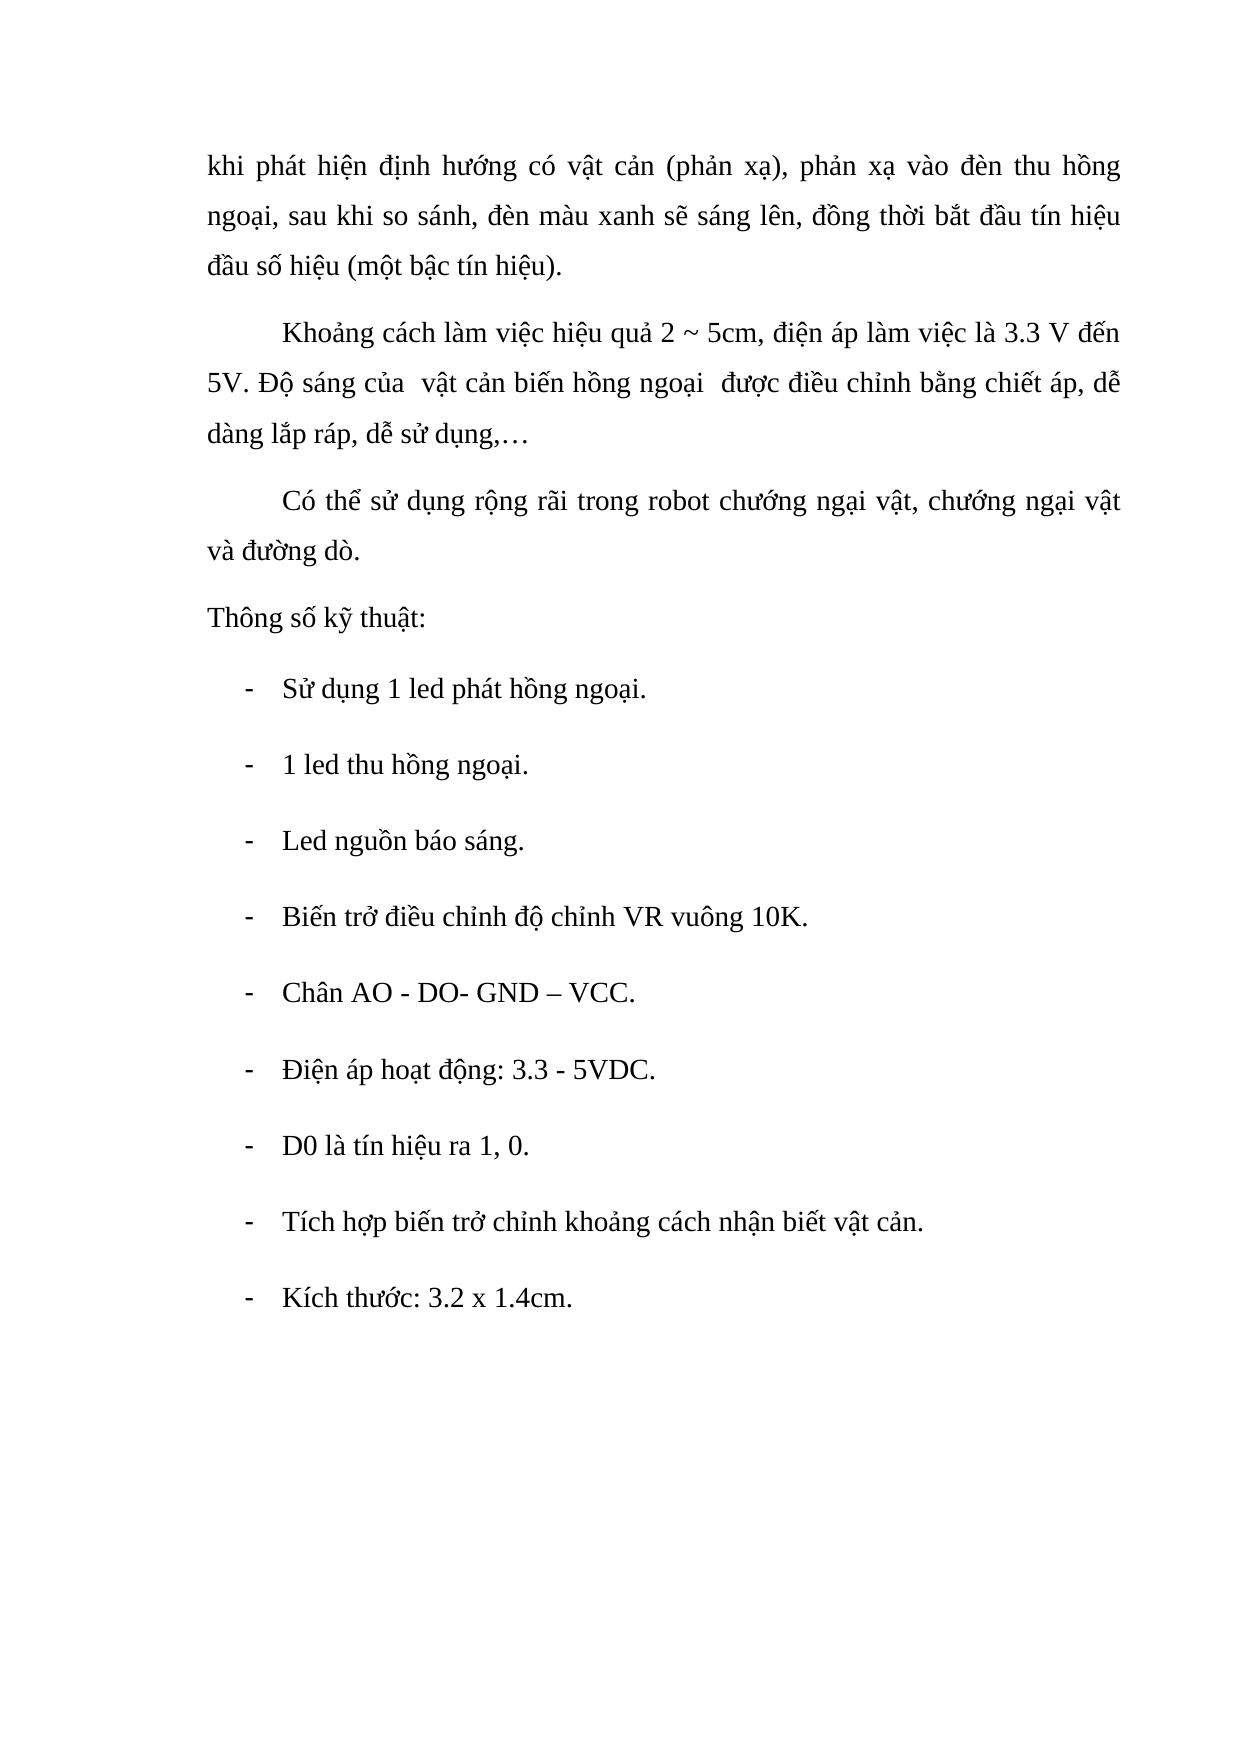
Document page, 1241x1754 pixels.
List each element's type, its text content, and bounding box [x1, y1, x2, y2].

text Khoảng cách làm việc hiệu quả 2 ~ 5cm, điện áp làm việc là 3.3 V đến 5V. Độ sáng của vật cản biến hồng ngoại được điều chỉnh bằng chiết áp, dễ dàng lắp ráp, dễ sử dụng,… [207, 315, 1122, 449]
list 1 led thu hồng ngoại. [244, 743, 1122, 783]
list Điện áp hoạt động: 3.3 - 5VDC. [244, 1048, 1122, 1088]
list Led nguồn báo sáng. [244, 819, 1122, 859]
list Kích thước: 3.2 x 1.4cm. [244, 1276, 1122, 1316]
list D0 là tín hiệu ra 1, 0. [244, 1124, 1122, 1164]
list Chân AO - DO- GND – VCC. [244, 972, 1122, 1011]
list Tích hợp biến trở chỉnh khoảng cách nhận biết vật cản. [244, 1200, 1122, 1240]
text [207, 148, 1122, 282]
text Thông số kỹ thuật: [207, 600, 1122, 634]
list Sử dụng 1 led phát hồng ngoại. [244, 667, 1122, 707]
text Có thể sử dụng rộng rãi trong robot chướng ngại vật, chướng ngại vật và đường dò. [207, 483, 1122, 567]
list Biến trở điều chỉnh độ chỉnh VR vuông 10K. [244, 896, 1122, 935]
